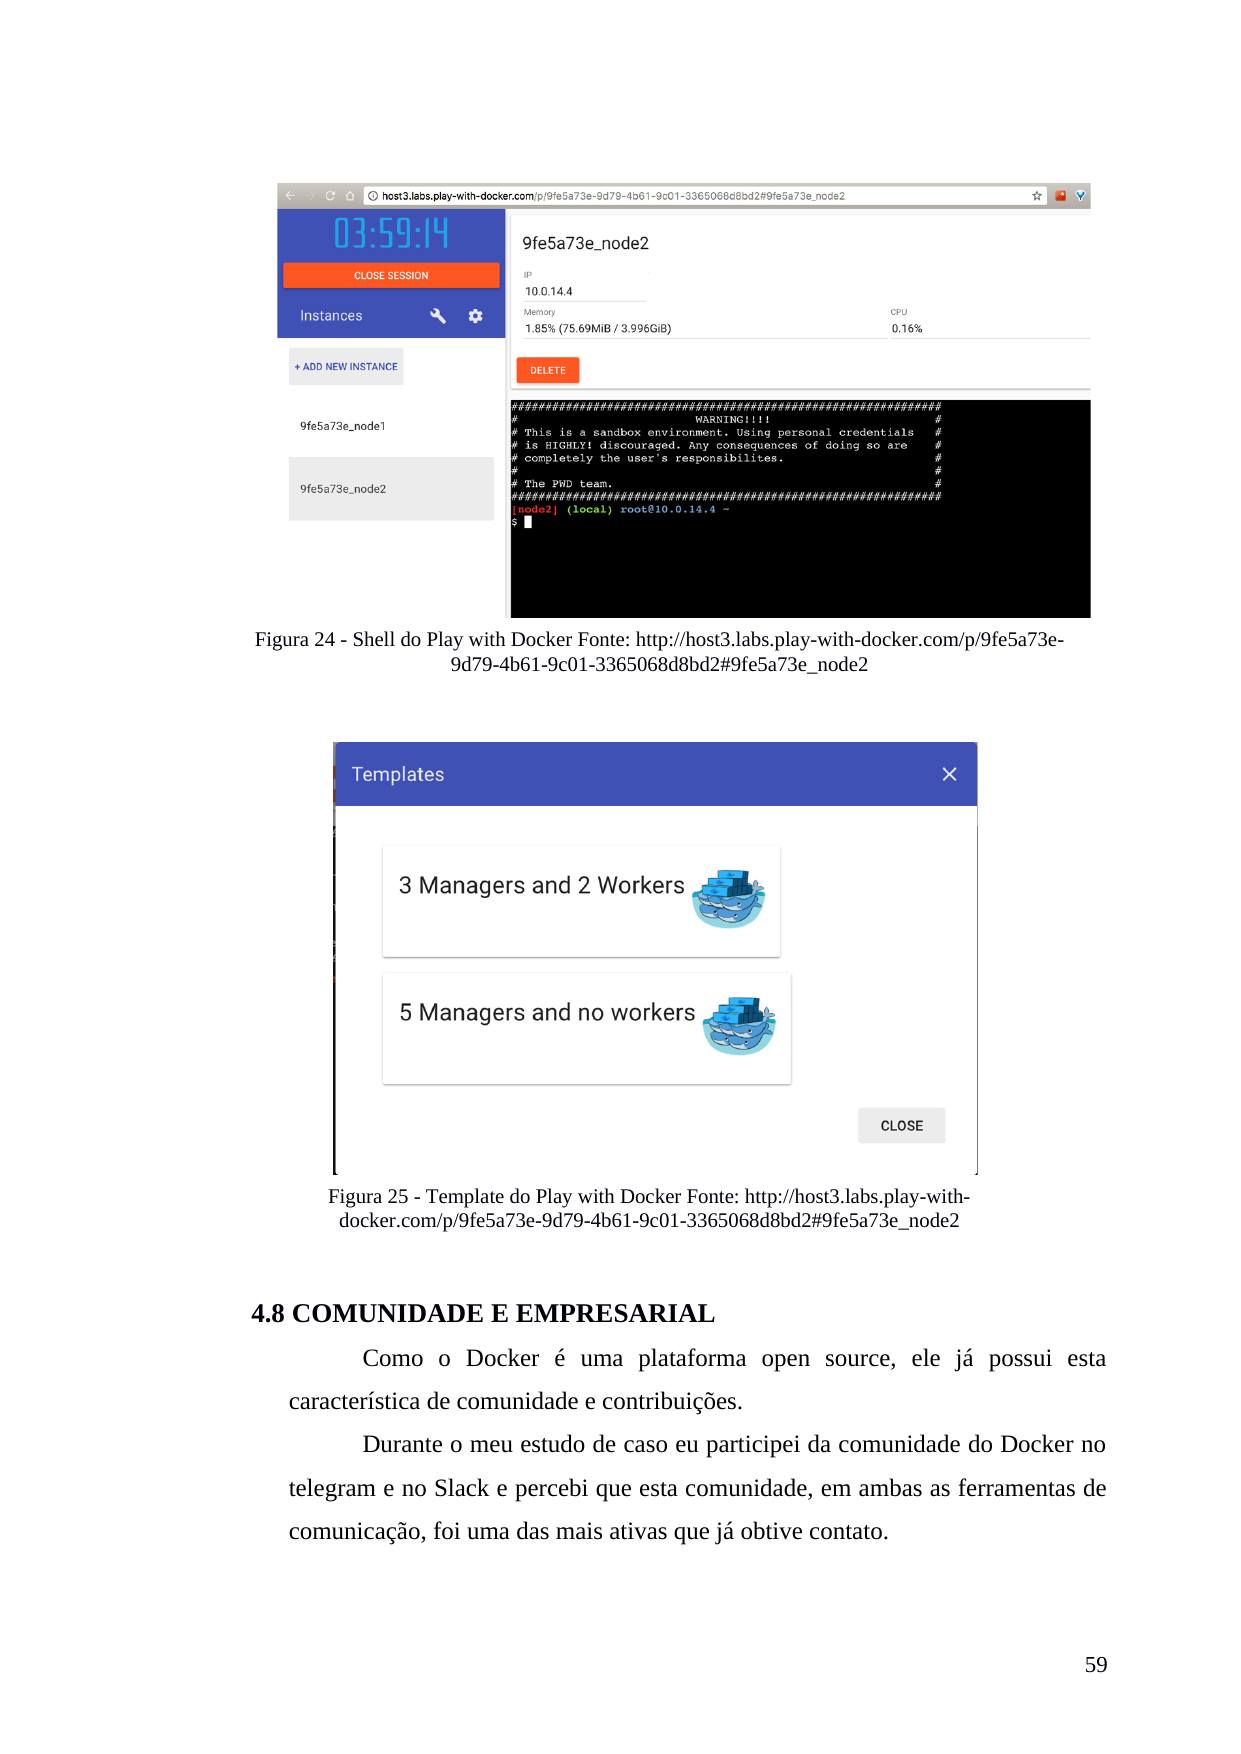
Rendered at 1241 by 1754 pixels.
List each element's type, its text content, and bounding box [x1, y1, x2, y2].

picture [277, 183, 1091, 618]
text Como o Docker é uma plataforma open source, ele já possui esta característica de comunidade e contribuições. [288, 1343, 1107, 1415]
text Durante o meu estudo de caso eu participei da comunidade do Docker no telegram e no Slack e percebi que esta comunidade, em ambas as ferramentas de comunicação, foi uma das mais ativas que já obtive contato. [288, 1429, 1107, 1544]
picture [333, 742, 978, 1175]
text 4.8 COMUNIDADE E EMPRESARIAL [177, 1297, 1107, 1328]
